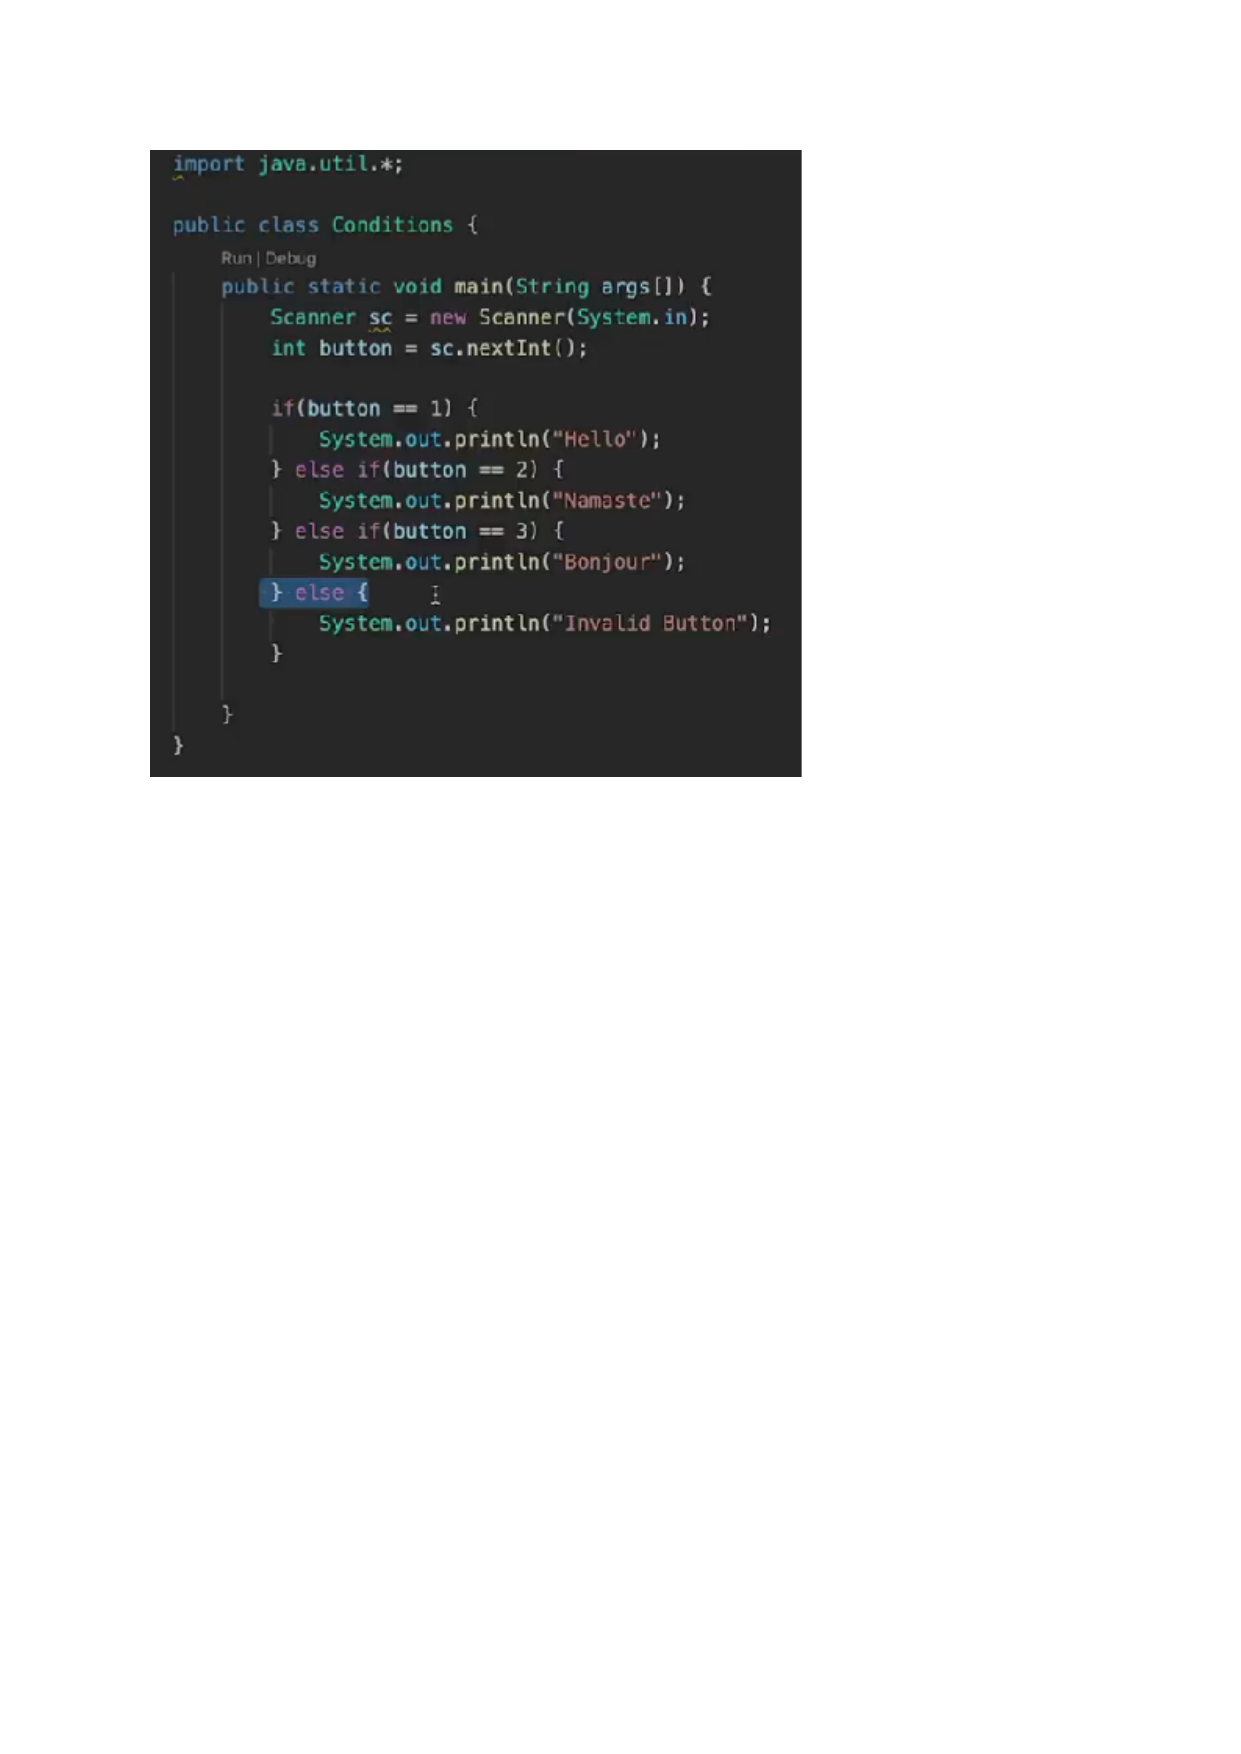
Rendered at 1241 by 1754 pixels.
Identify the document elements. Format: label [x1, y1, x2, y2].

picture [150, 150, 802, 777]
